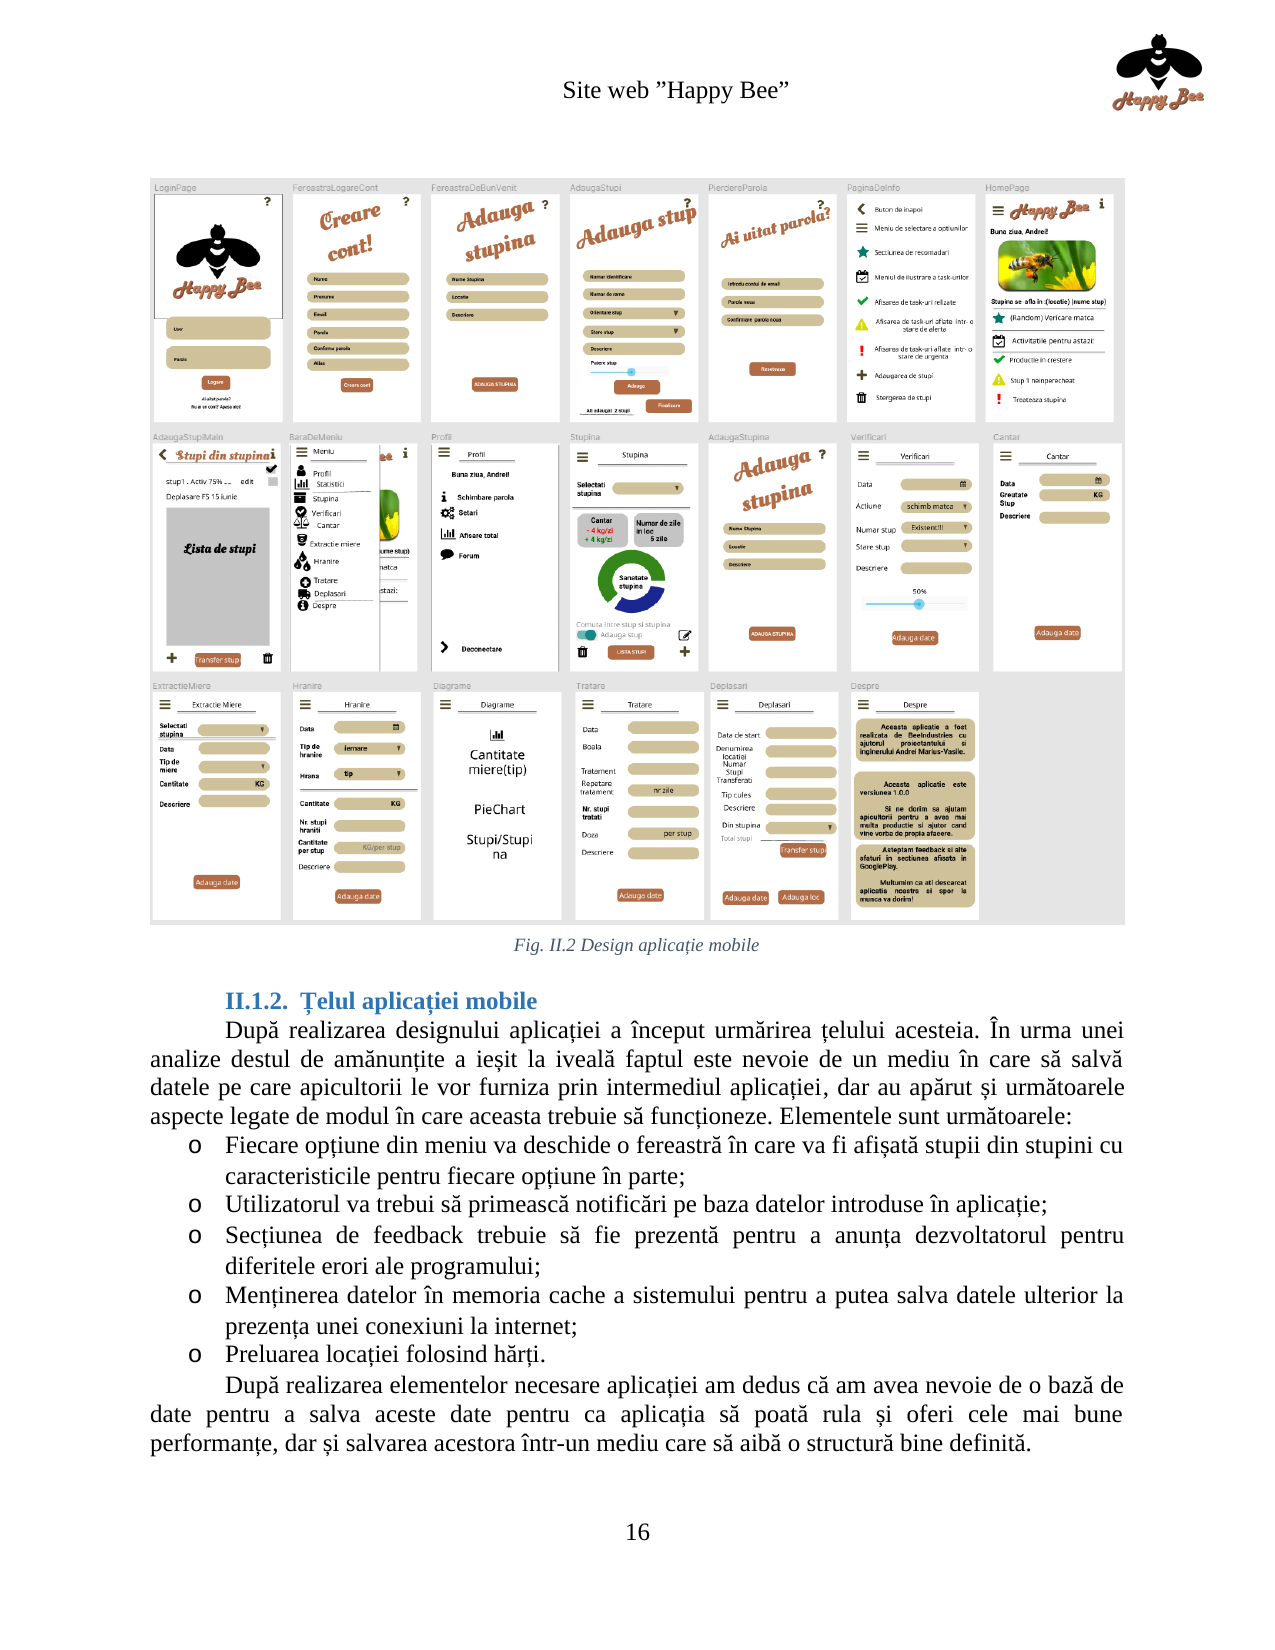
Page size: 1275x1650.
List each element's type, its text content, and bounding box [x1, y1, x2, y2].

subtitle Țelul aplicației mobile [225, 986, 1125, 1015]
list Utilizatorul va trebui să primească notificări pe baza datelor introduse în aplicație; [187, 1189, 1125, 1220]
picture [150, 178, 1125, 925]
list Secțiunea de feedback trebuie să fie prezentă pentru a anunța dezvoltatorul pentru diferitele erori ale programului; [187, 1220, 1125, 1280]
text După realizarea designului aplicației a început urmărirea țelului acesteia. În urma unei analize destul de amănunțite a ieșit la iveală faptul este nevoie de un mediu în care să salvă datele pe care apicultorii le vor furniza prin intermediul aplicației, dar au apărut și următoarele aspecte legate de modul în care aceasta trebuie să funcționeze. Elementele sunt următoarele: [150, 1015, 1125, 1130]
list Fiecare opțiune din meniu va deschide o fereastră în care va fi afișată stupii din stupini cu caracteristicile pentru fiecare opțiune în parte; [187, 1130, 1125, 1189]
list Preluarea locației folosind hărți. [187, 1339, 1125, 1370]
text După realizarea elementelor necesare aplicației am dedus că am avea nevoie de o bază de date pentru a salva aceste date pentru ca aplicația să poată rula și oferi cele mai bune performanțe, dar și salvarea acestora într-un mediu care să aibă o structură bine definită. [150, 1370, 1125, 1457]
picture [1043, 3, 1275, 131]
list Menținerea datelor în memoria cache a sistemului pentru a putea salva datele ulterior la prezența unei conexiuni la internet; [187, 1280, 1125, 1339]
